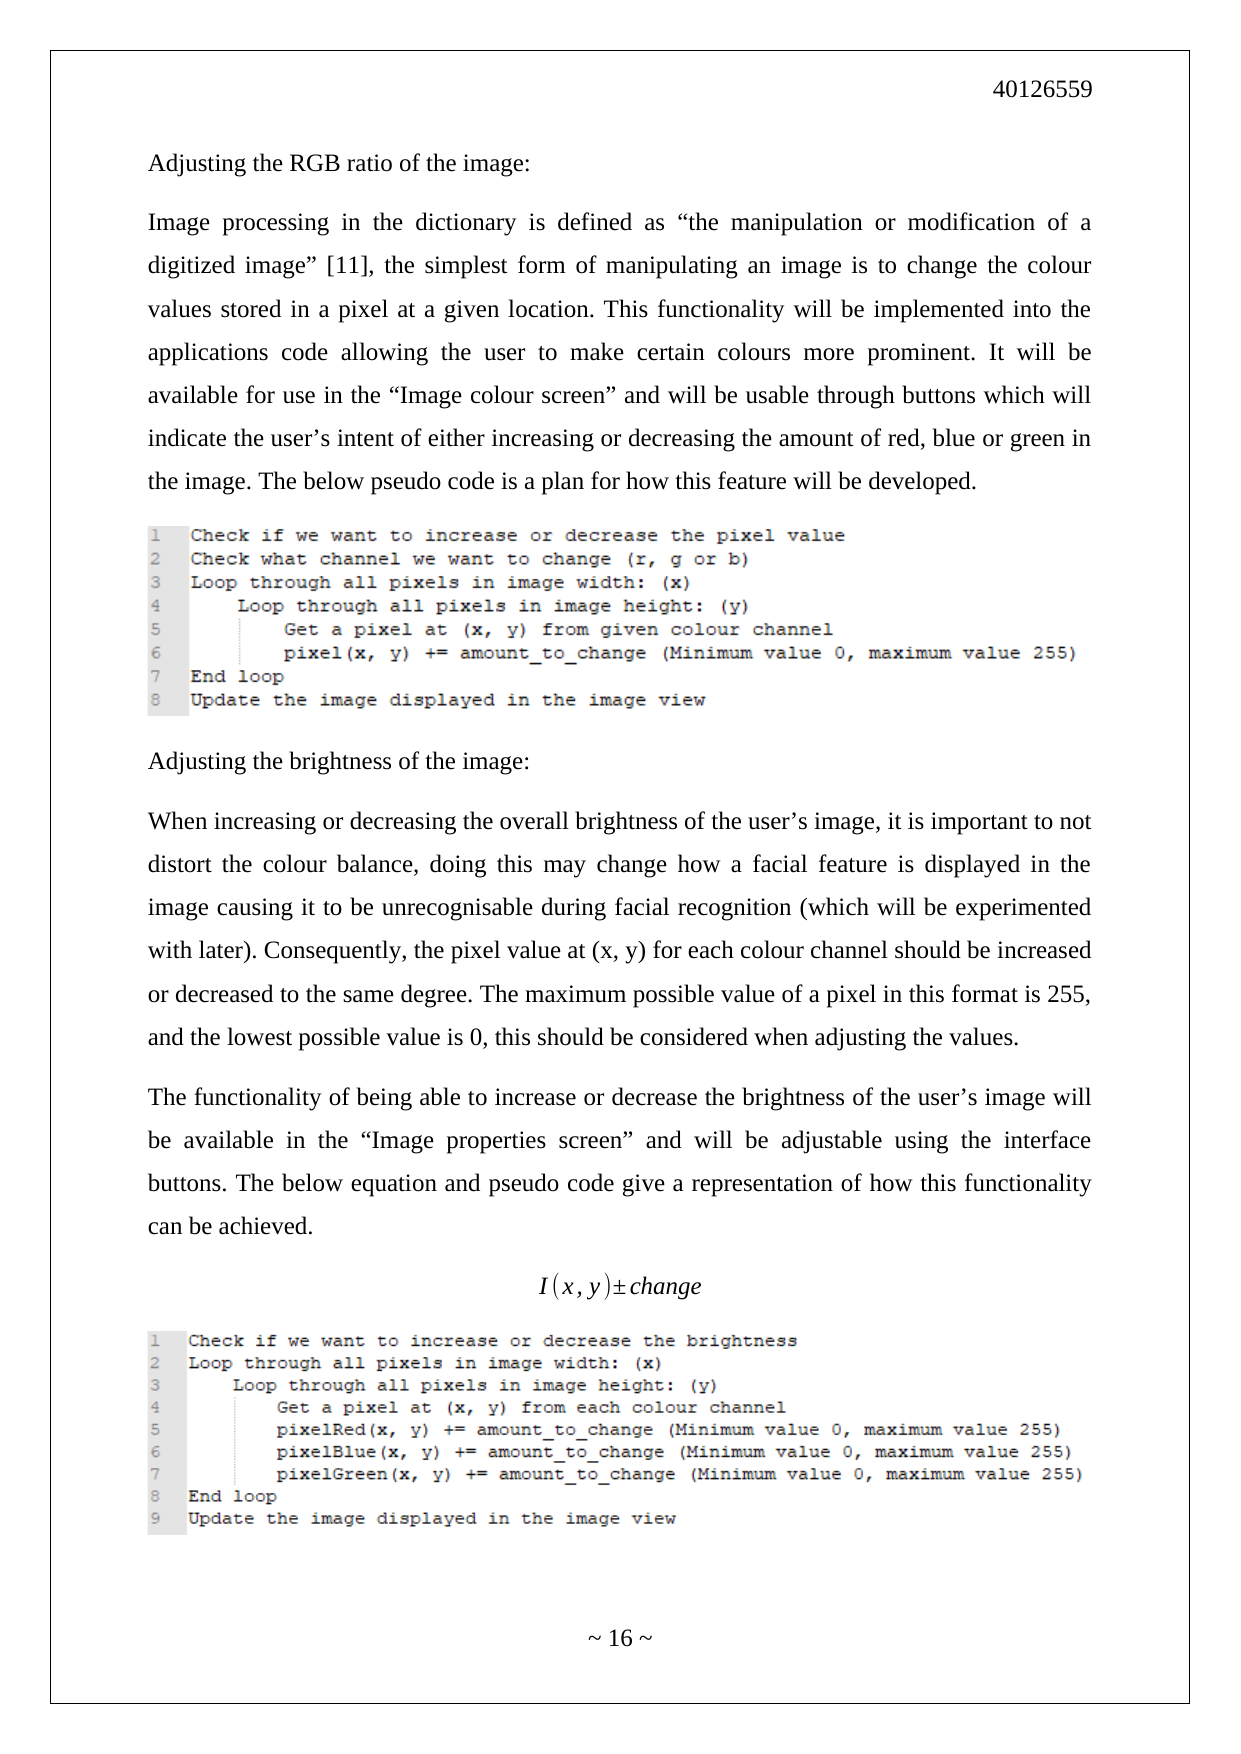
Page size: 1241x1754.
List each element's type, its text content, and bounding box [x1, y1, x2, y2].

text The functionality of being able to increase or decrease the brightness of the user’s image will be available in the “Image properties screen” and will be adjustable using the interface buttons. The below equation and pseudo code give a representation of how this functionality can be achieved. [148, 1082, 1093, 1240]
text Adjusting the RGB ratio of the image: [148, 148, 1093, 176]
text Image processing in the dictionary is defined as “the manipulation or modification of a digitized image” [11], the simplest form of manipulating an image is to change the colour values stored in a pixel at a given location. This functionality will be implemented into the applications code allowing the user to make certain colours more prominent. It will be available for use in the “Image colour screen” and will be usable through buttons which will indicate the user’s intent of either increasing or decreasing the amount of red, blue or green in the image. The below pseudo code is a plan for how this feature will be developed. [148, 207, 1093, 495]
text When increasing or decreasing the overall brightness of the user’s image, it is important to not distort the colour balance, doing this may change how a facial feature is displayed in the image causing it to be unrecognisable during facial recognition (which will be experimented with later). Consequently, the pixel value at (x, y) for each colour channel should be increased or decreased to the same degree. The maximum possible value of a pixel in this format is 255, and the lowest possible value is 0, this should be considered when adjusting the values. [148, 806, 1093, 1051]
picture [147, 526, 1093, 716]
picture [147, 1331, 1093, 1535]
text Adjusting the brightness of the image: [148, 746, 1093, 775]
